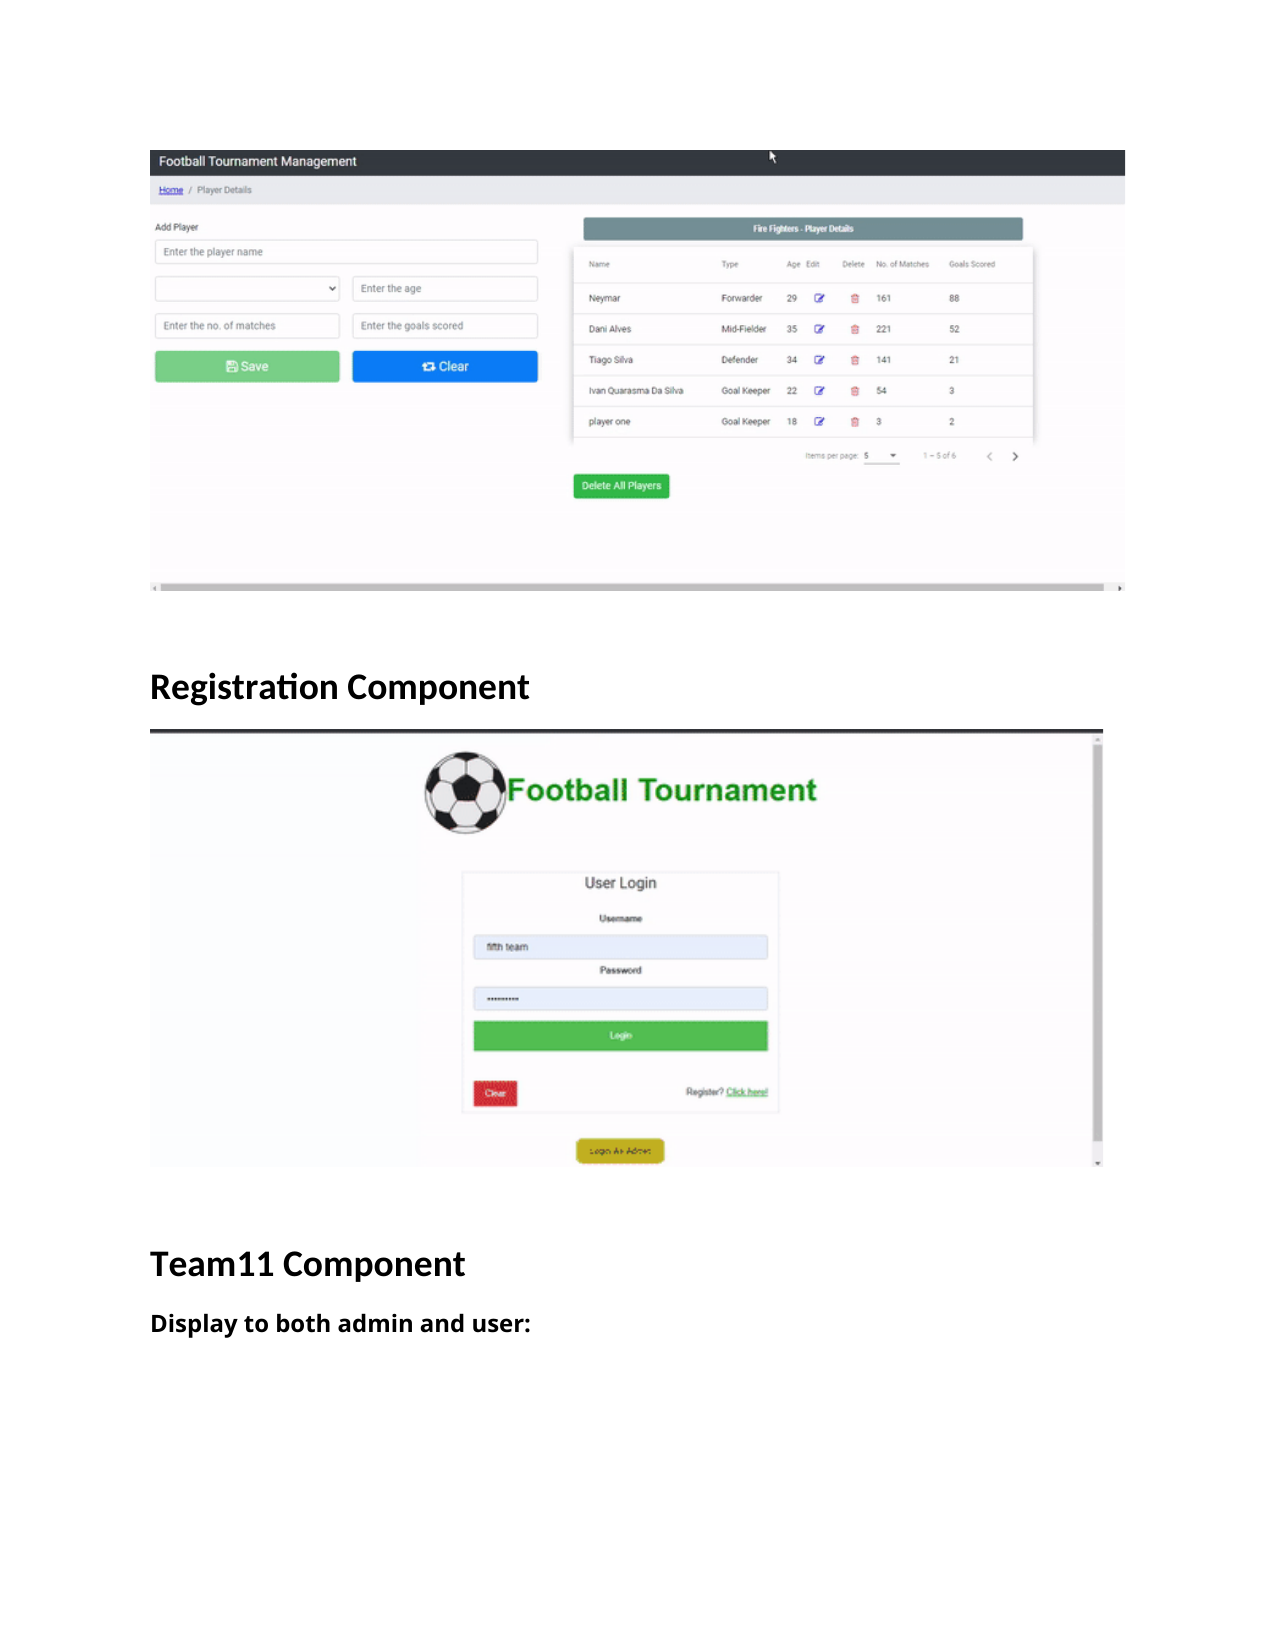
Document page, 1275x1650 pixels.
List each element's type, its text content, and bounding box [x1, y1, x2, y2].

text Registration Component [150, 663, 1125, 709]
text Display to both admin and user: [150, 1306, 1125, 1339]
picture [150, 729, 1104, 1167]
text Team11 Component [150, 1240, 1125, 1286]
picture [150, 150, 1125, 591]
